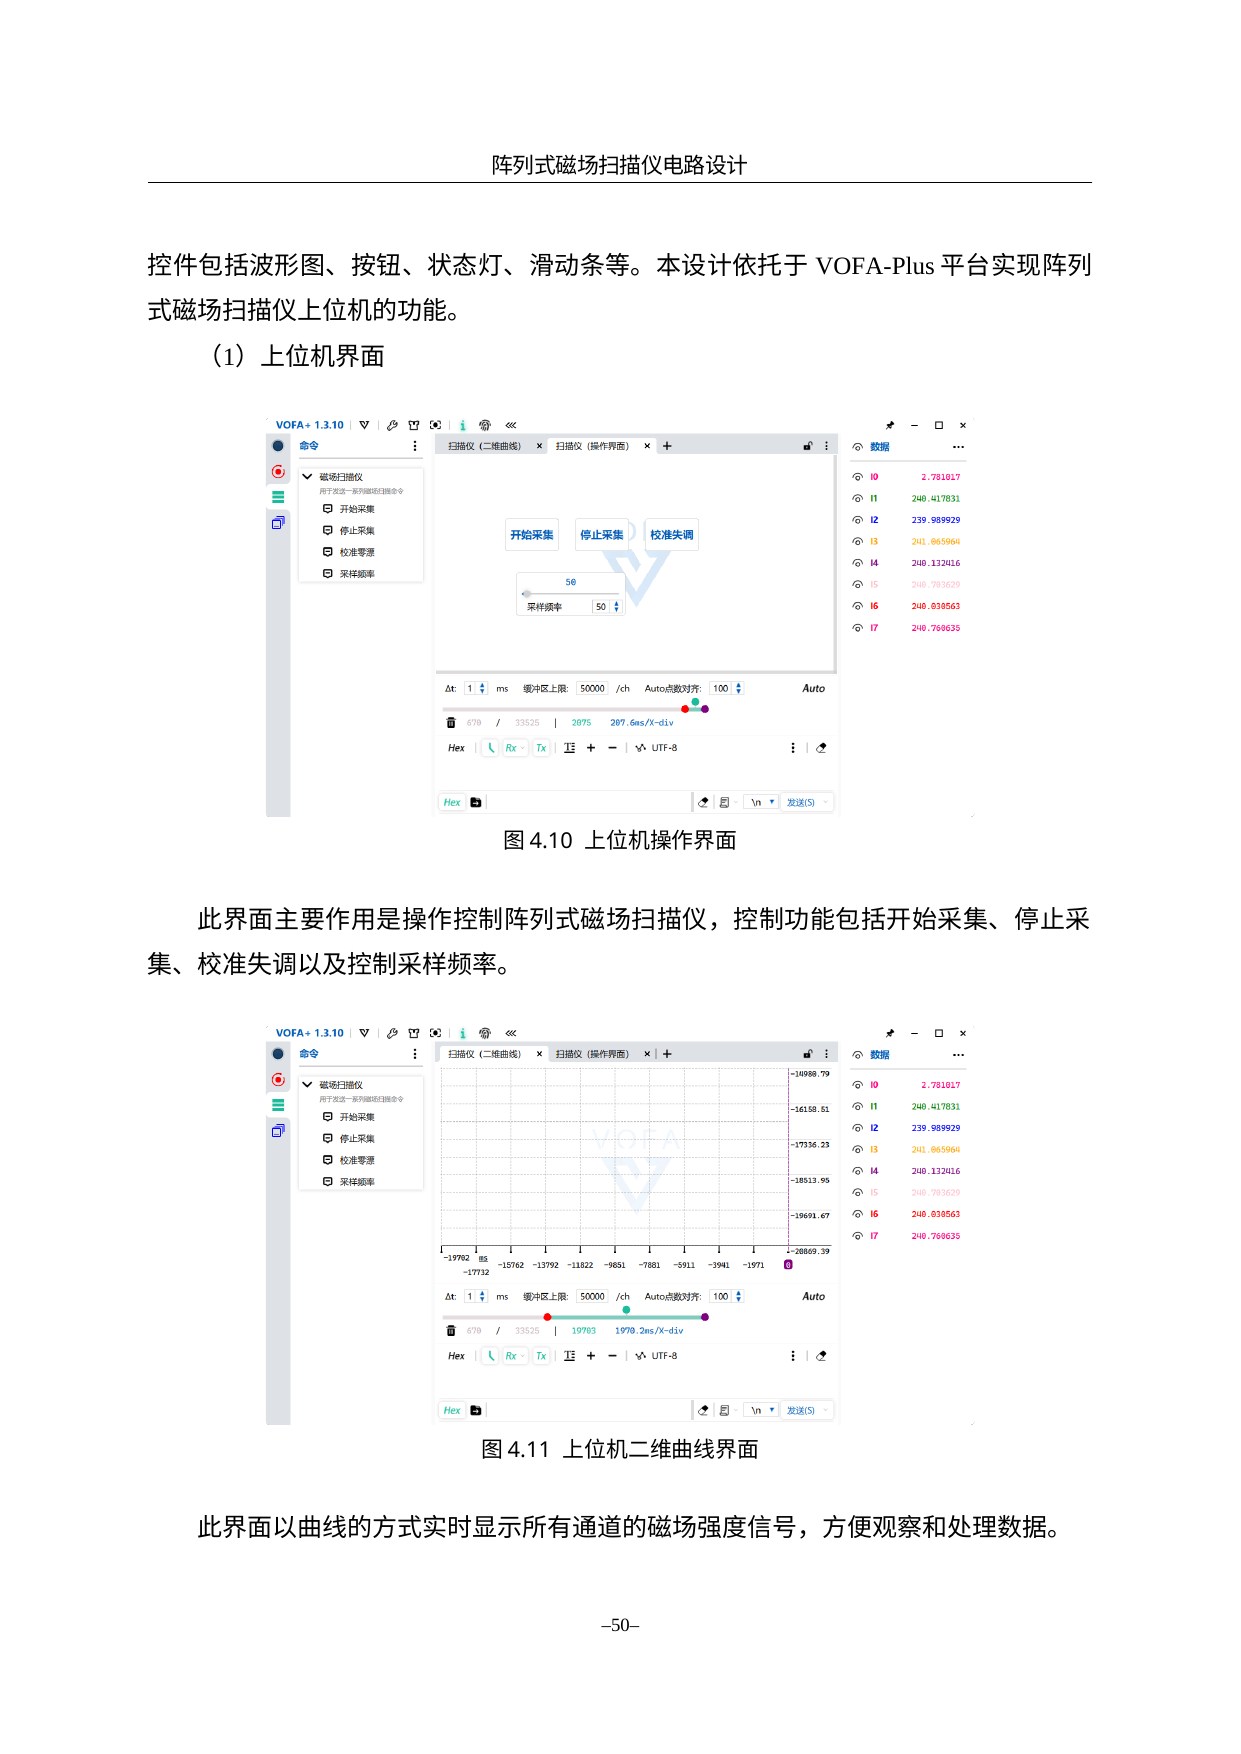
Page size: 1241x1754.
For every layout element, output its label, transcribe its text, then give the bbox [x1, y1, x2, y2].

picture [265, 417, 975, 817]
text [148, 246, 1092, 327]
text 此界面以曲线的方式实时显示所有通道的磁场强度信号，方便观察和处理数据。 [148, 1507, 1092, 1544]
picture [265, 1025, 975, 1425]
text 此界面主要作用是操作控制阵列式磁场扫描仪，控制功能包括开始采集、停止采集、校准失调以及控制采样频率。 [148, 899, 1092, 981]
text 图4.10 上位机操作界面 [148, 823, 1092, 855]
text （1）上位机界面 [148, 336, 1092, 372]
text 图4.11 上位机二维曲线界面 [148, 1432, 1092, 1464]
